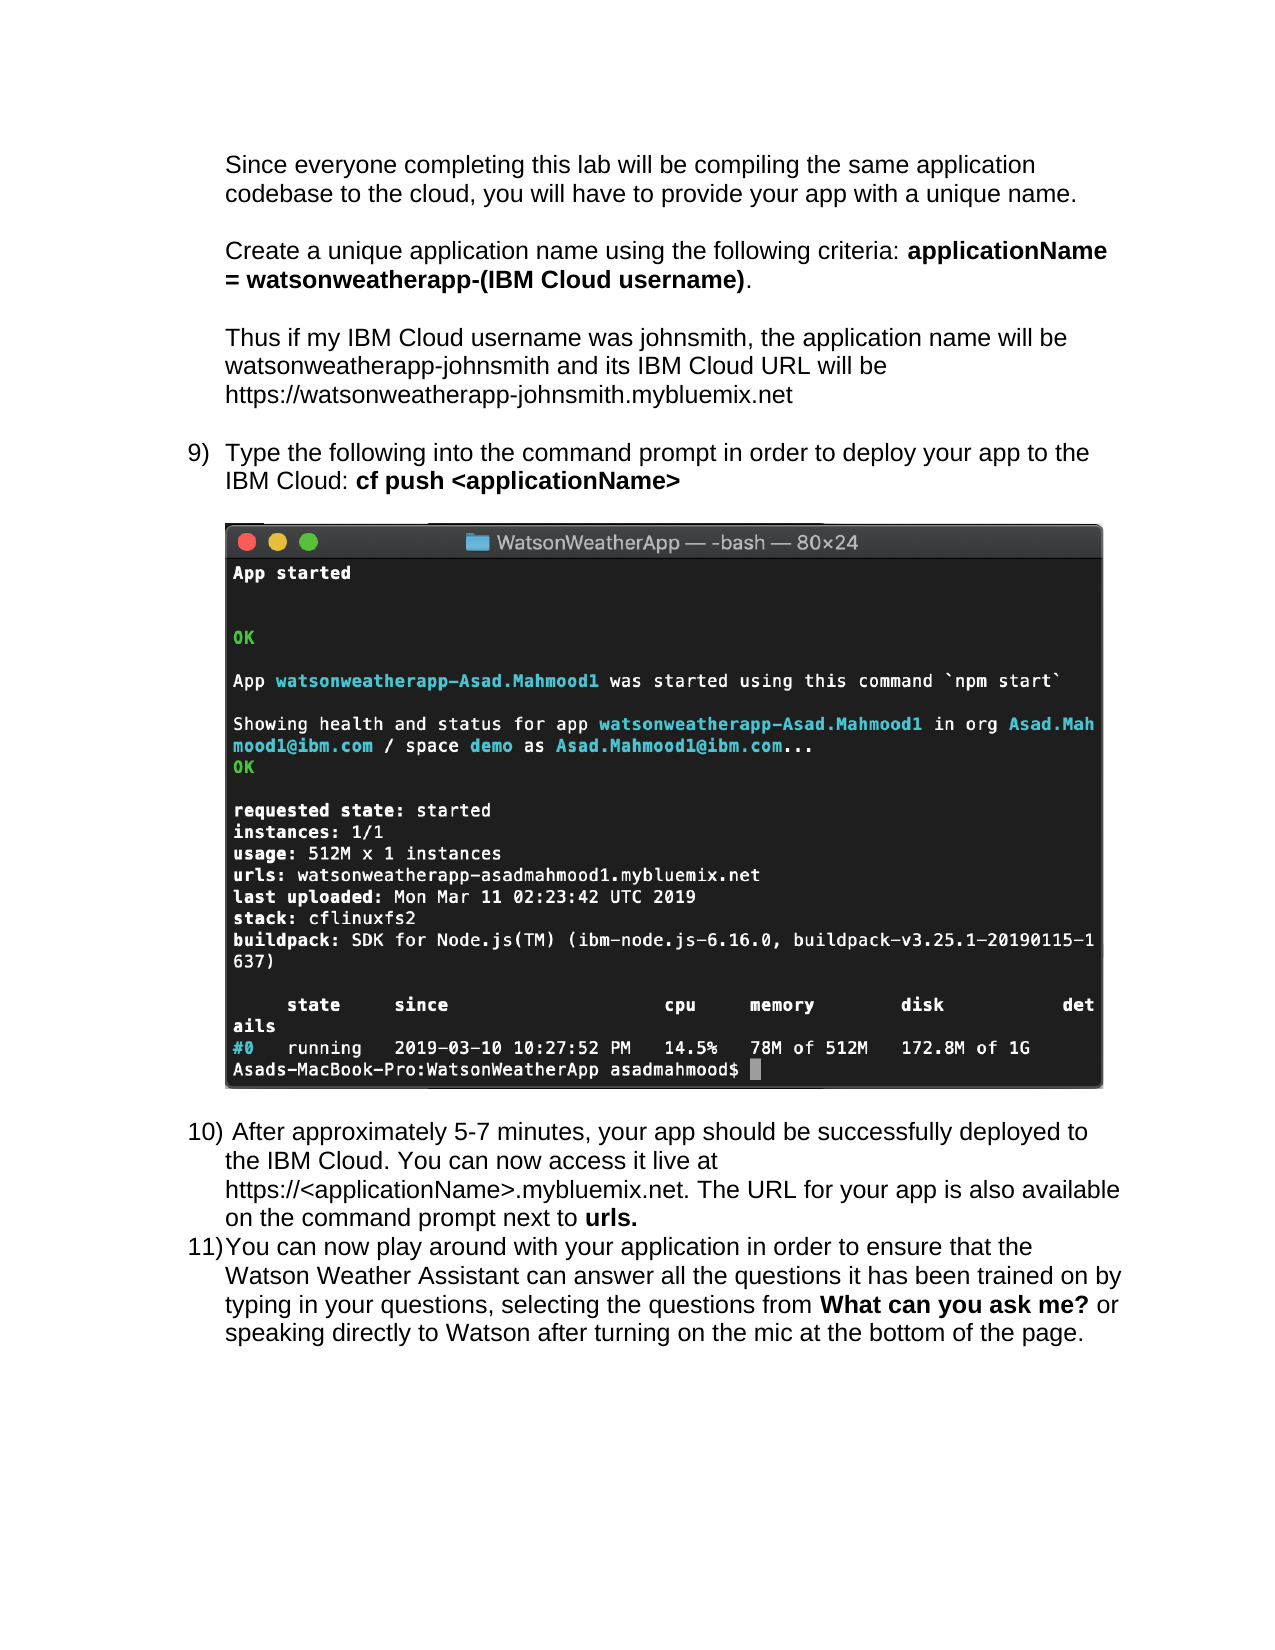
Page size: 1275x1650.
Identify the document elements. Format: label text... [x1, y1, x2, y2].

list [187, 150, 1125, 207]
picture [225, 523, 1104, 1089]
list Type the following into the command prompt in order to deploy your app to the IBM Cloud: cf push <applicationName> [187, 437, 1125, 495]
list Create a unique application name using the following criteria: applicationName = watsonweatherapp-(IBM Cloud username). [225, 236, 1125, 294]
list You can now play around with your application in order to ensure that the Watson Weather Assistant can answer all the questions it has been trained on by typing in your questions, selecting the questions from What can you ask me? or speaking directly to Watson after turning on the mic at the bottom of the page. [187, 1232, 1125, 1347]
list After approximately 5-7 minutes, your app should be successfully deployed to the IBM Cloud. You can now access it live at https://<applicationName>.mybluemix.net. The URL for your app is also available on the command prompt next to urls. [187, 1117, 1125, 1232]
list Thus if my IBM Cloud username was johnsmith, the application name will be watsonweatherapp-johnsmith and its IBM Cloud URL will be https://watsonweatherapp-johnsmith.mybluemix.net [225, 322, 1125, 409]
